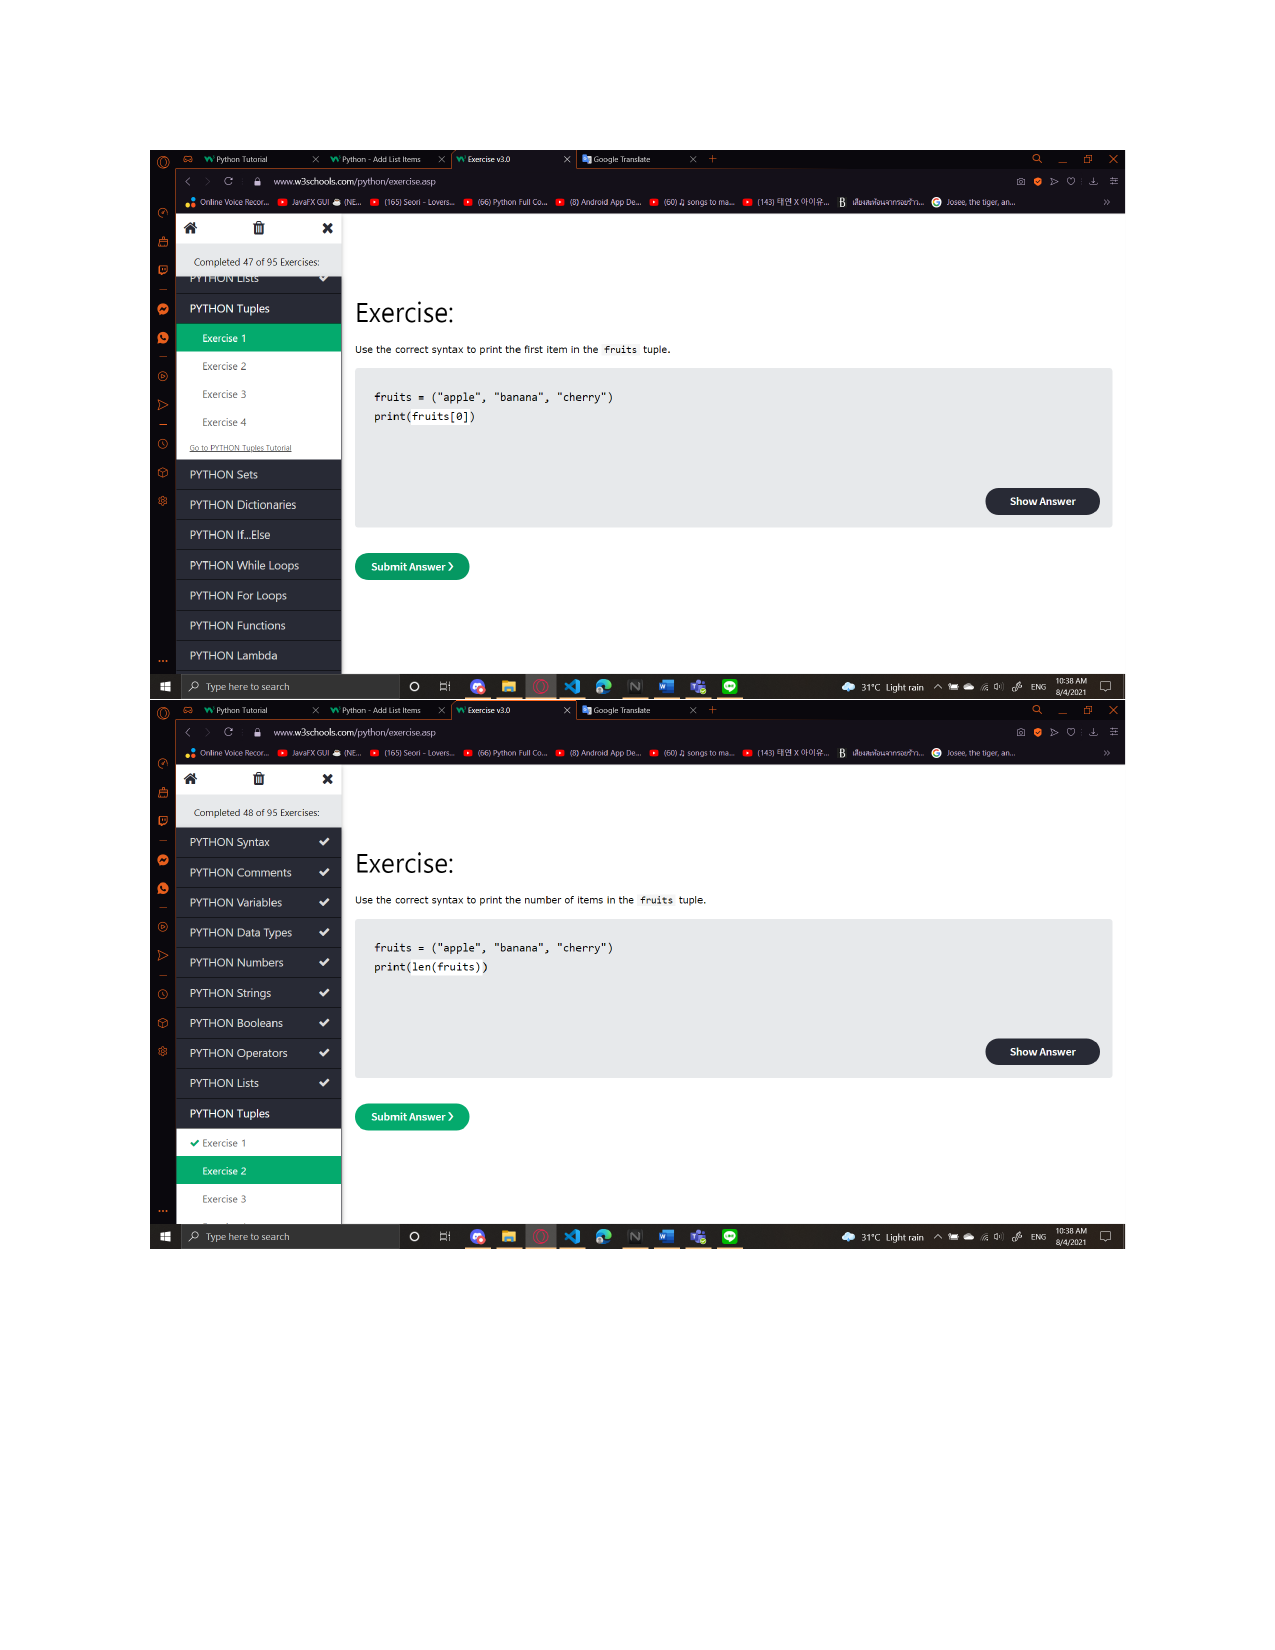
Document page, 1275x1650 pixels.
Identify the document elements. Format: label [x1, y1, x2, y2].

picture [150, 700, 1125, 1249]
picture [150, 150, 1125, 699]
